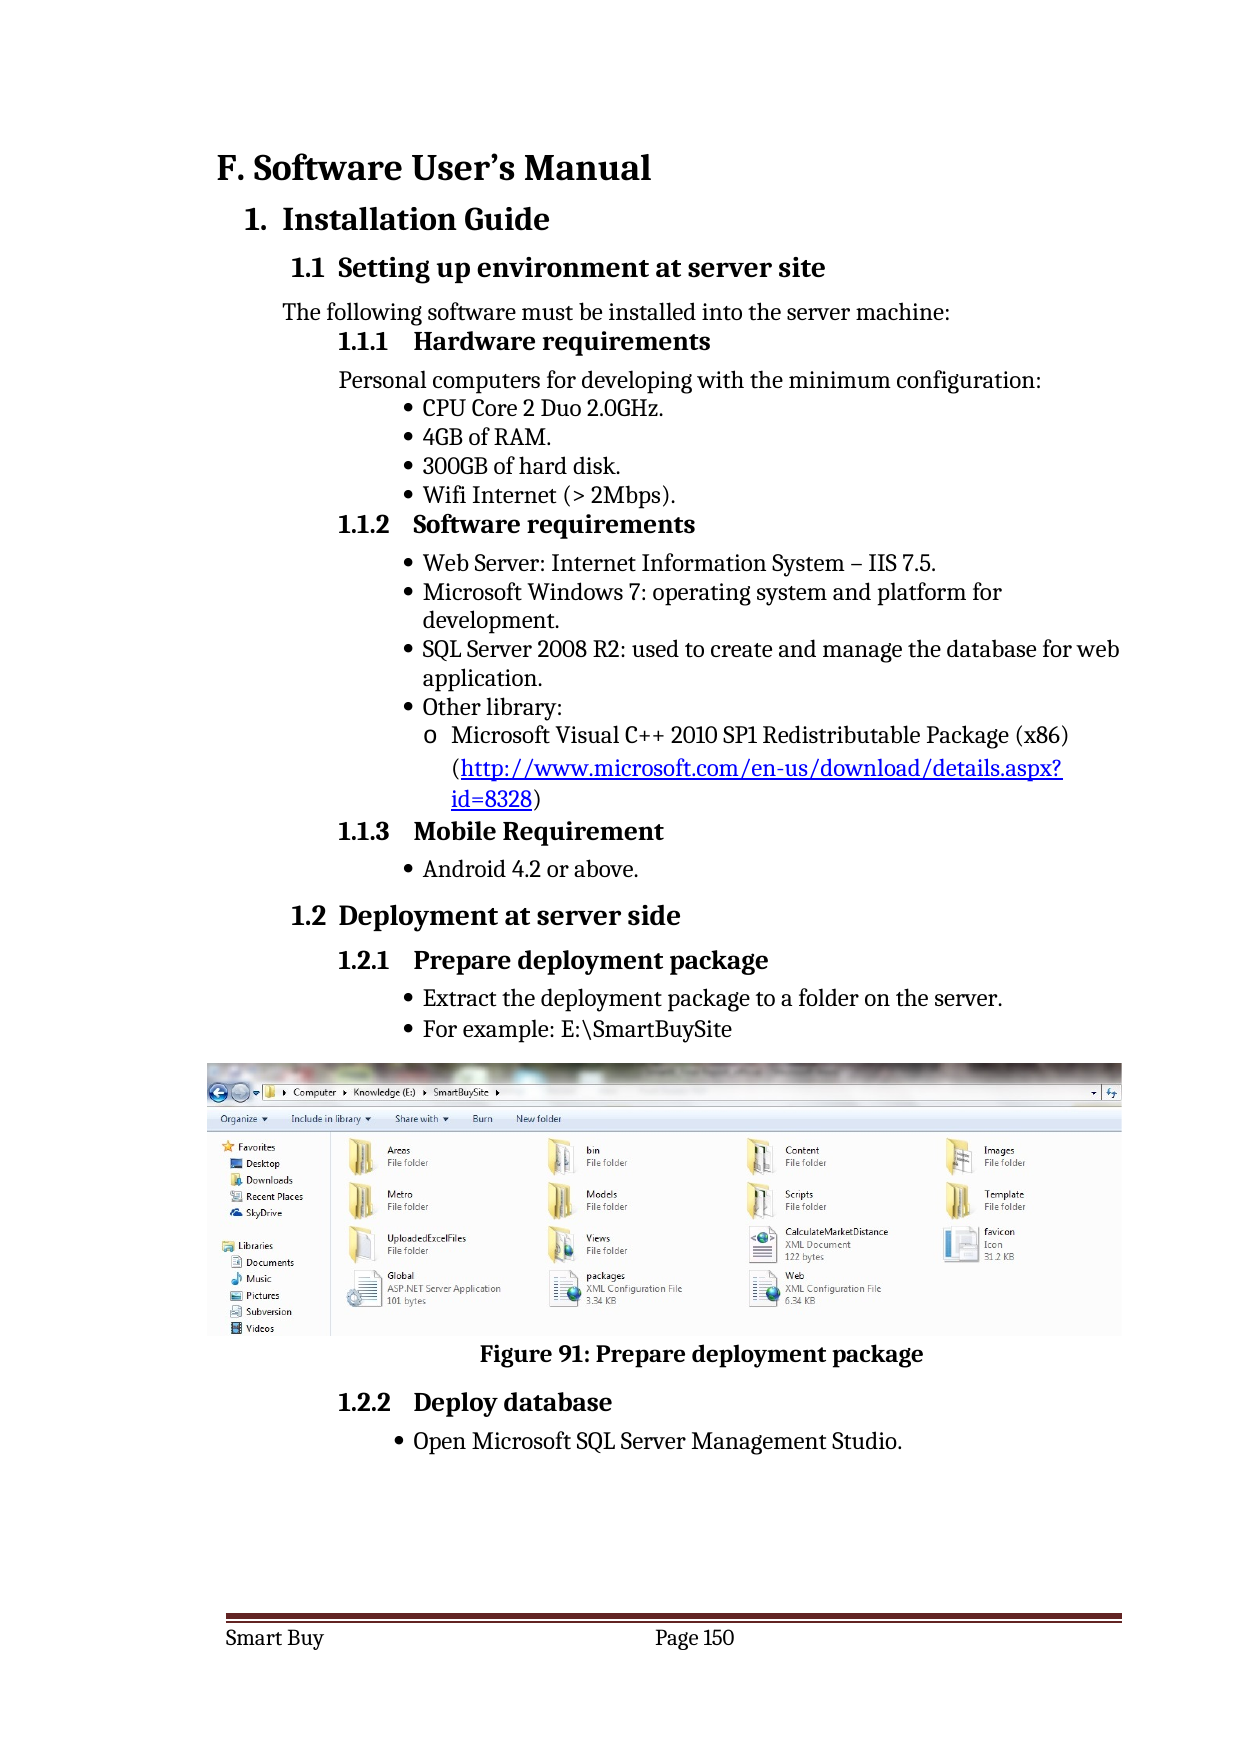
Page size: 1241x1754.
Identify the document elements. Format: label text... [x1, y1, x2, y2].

list Figure 91: Prepare deployment package [282, 1339, 1122, 1368]
text Personal computers for developing with the minimum configuration: [263, 366, 1122, 394]
list Web Server: Internet Information System – IIS 7.5. [404, 549, 1122, 578]
list SQL Server 2008 R2: used to create and manage the database for web application. [404, 635, 1122, 693]
list 300GB of hard disk. [404, 452, 1122, 481]
list Wifi Internet (> 2Mbps). [404, 481, 1122, 509]
list Microsoft Visual C++ 2010 SP1 Redistributable Package (x86) [423, 721, 1122, 751]
subtitle Installation Guide [244, 201, 1122, 239]
list For example: E:\SmartBuySite [404, 1015, 1122, 1044]
subtitle Setting up environment at server site [291, 251, 1122, 285]
picture [207, 1063, 1122, 1336]
list Open Microsoft SQL Server Management Studio. [394, 1427, 1122, 1456]
list (http://www.microsoft.com/en-us/download/details.aspx?id=8328) [451, 754, 1122, 813]
subtitle Mobile Requirement [338, 816, 1122, 847]
subtitle Prepare deployment package [338, 945, 1122, 976]
subtitle Deploy database [338, 1387, 1122, 1418]
list Microsoft Windows 7: operating system and platform for development. [404, 578, 1122, 635]
list 4GB of RAM. [404, 423, 1122, 452]
subtitle Deployment at server side [291, 899, 1122, 932]
subtitle Software User’s Manual [216, 147, 1122, 190]
list Other library: [404, 693, 1122, 721]
text The following software must be installed into the server machine: [282, 297, 1122, 326]
subtitle Software requirements [338, 509, 1122, 541]
list Extract the deployment package to a folder on the server. [404, 984, 1122, 1013]
list Android 4.2 or above. [404, 855, 1122, 884]
subtitle Hardware requirements [338, 326, 1122, 357]
list CPU Core 2 Duo 2.0GHz. [404, 394, 1122, 423]
